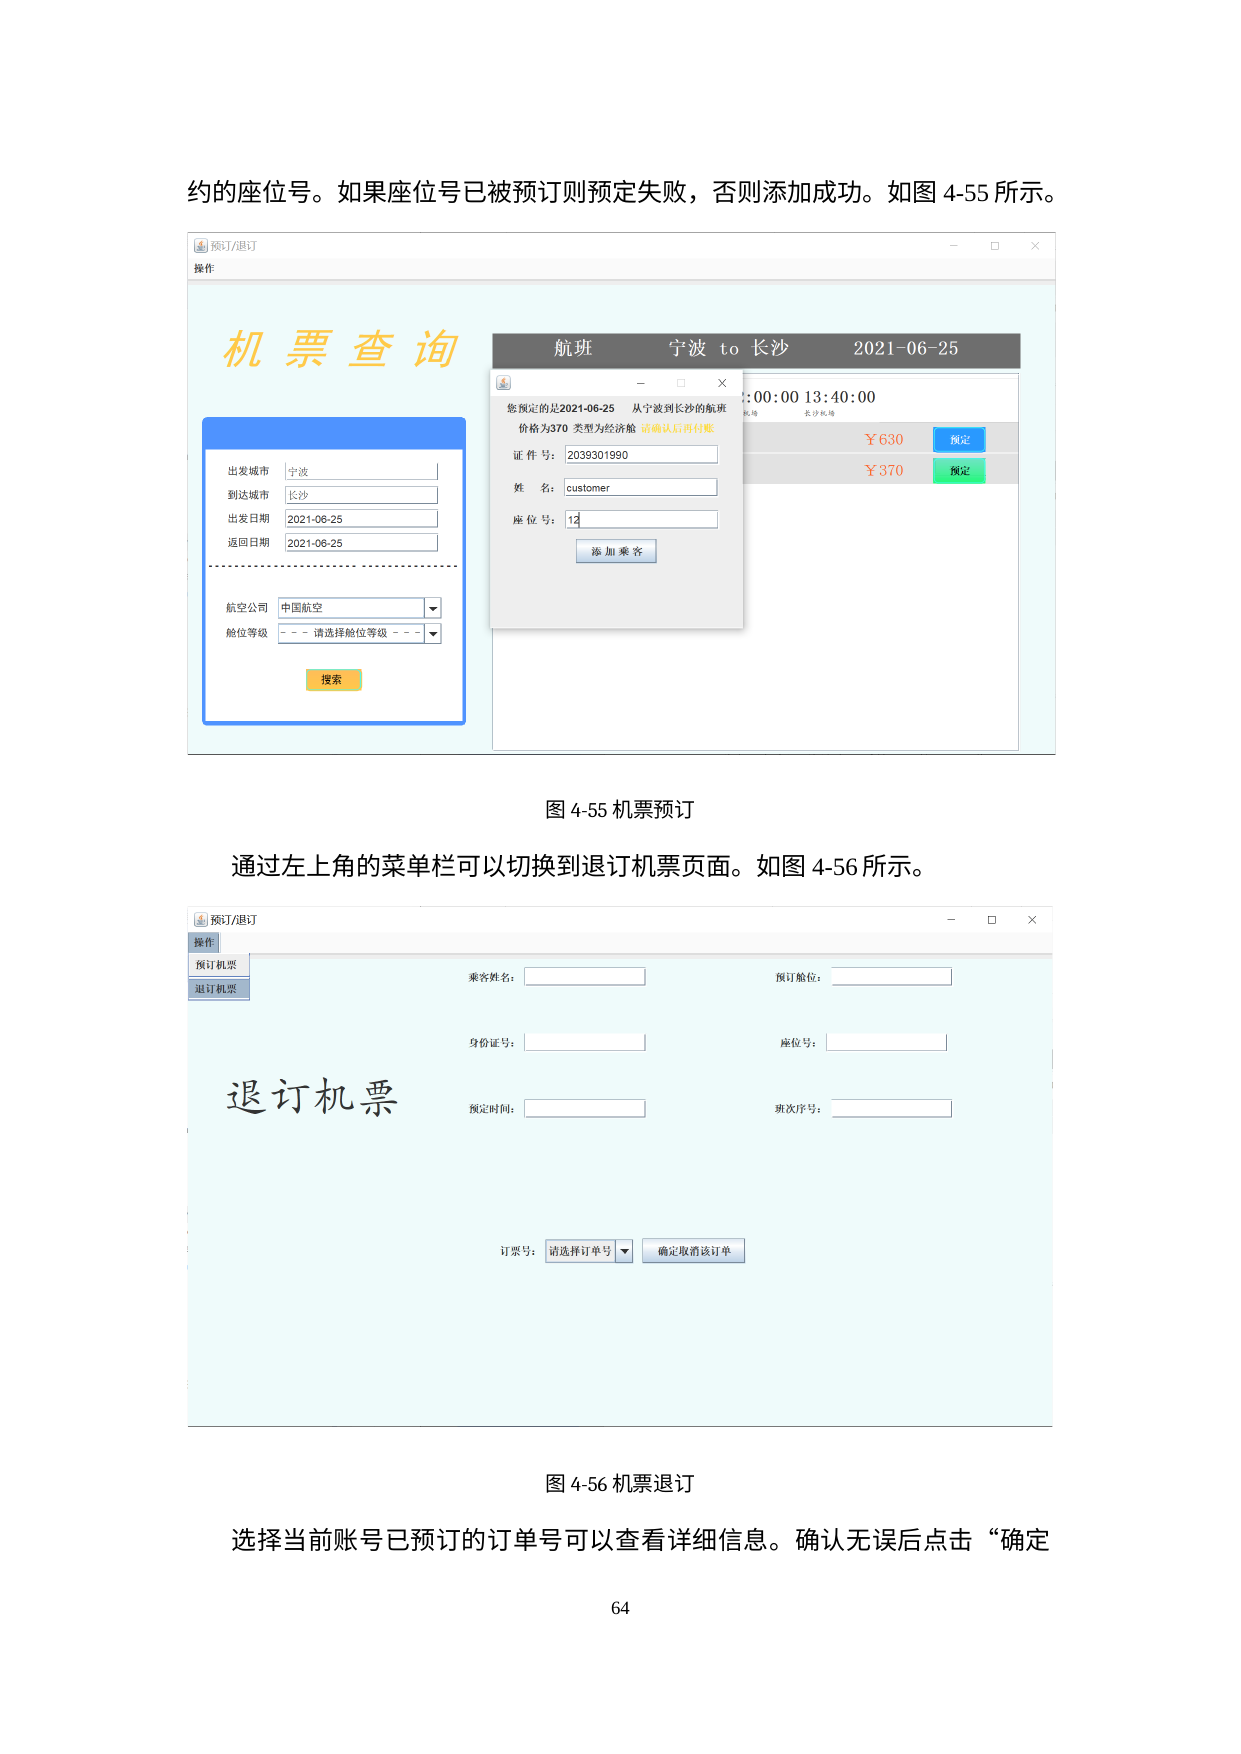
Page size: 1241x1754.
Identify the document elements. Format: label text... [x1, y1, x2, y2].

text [187, 158, 1053, 223]
picture [187, 232, 1056, 755]
picture [187, 906, 1053, 1427]
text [187, 1506, 1053, 1571]
